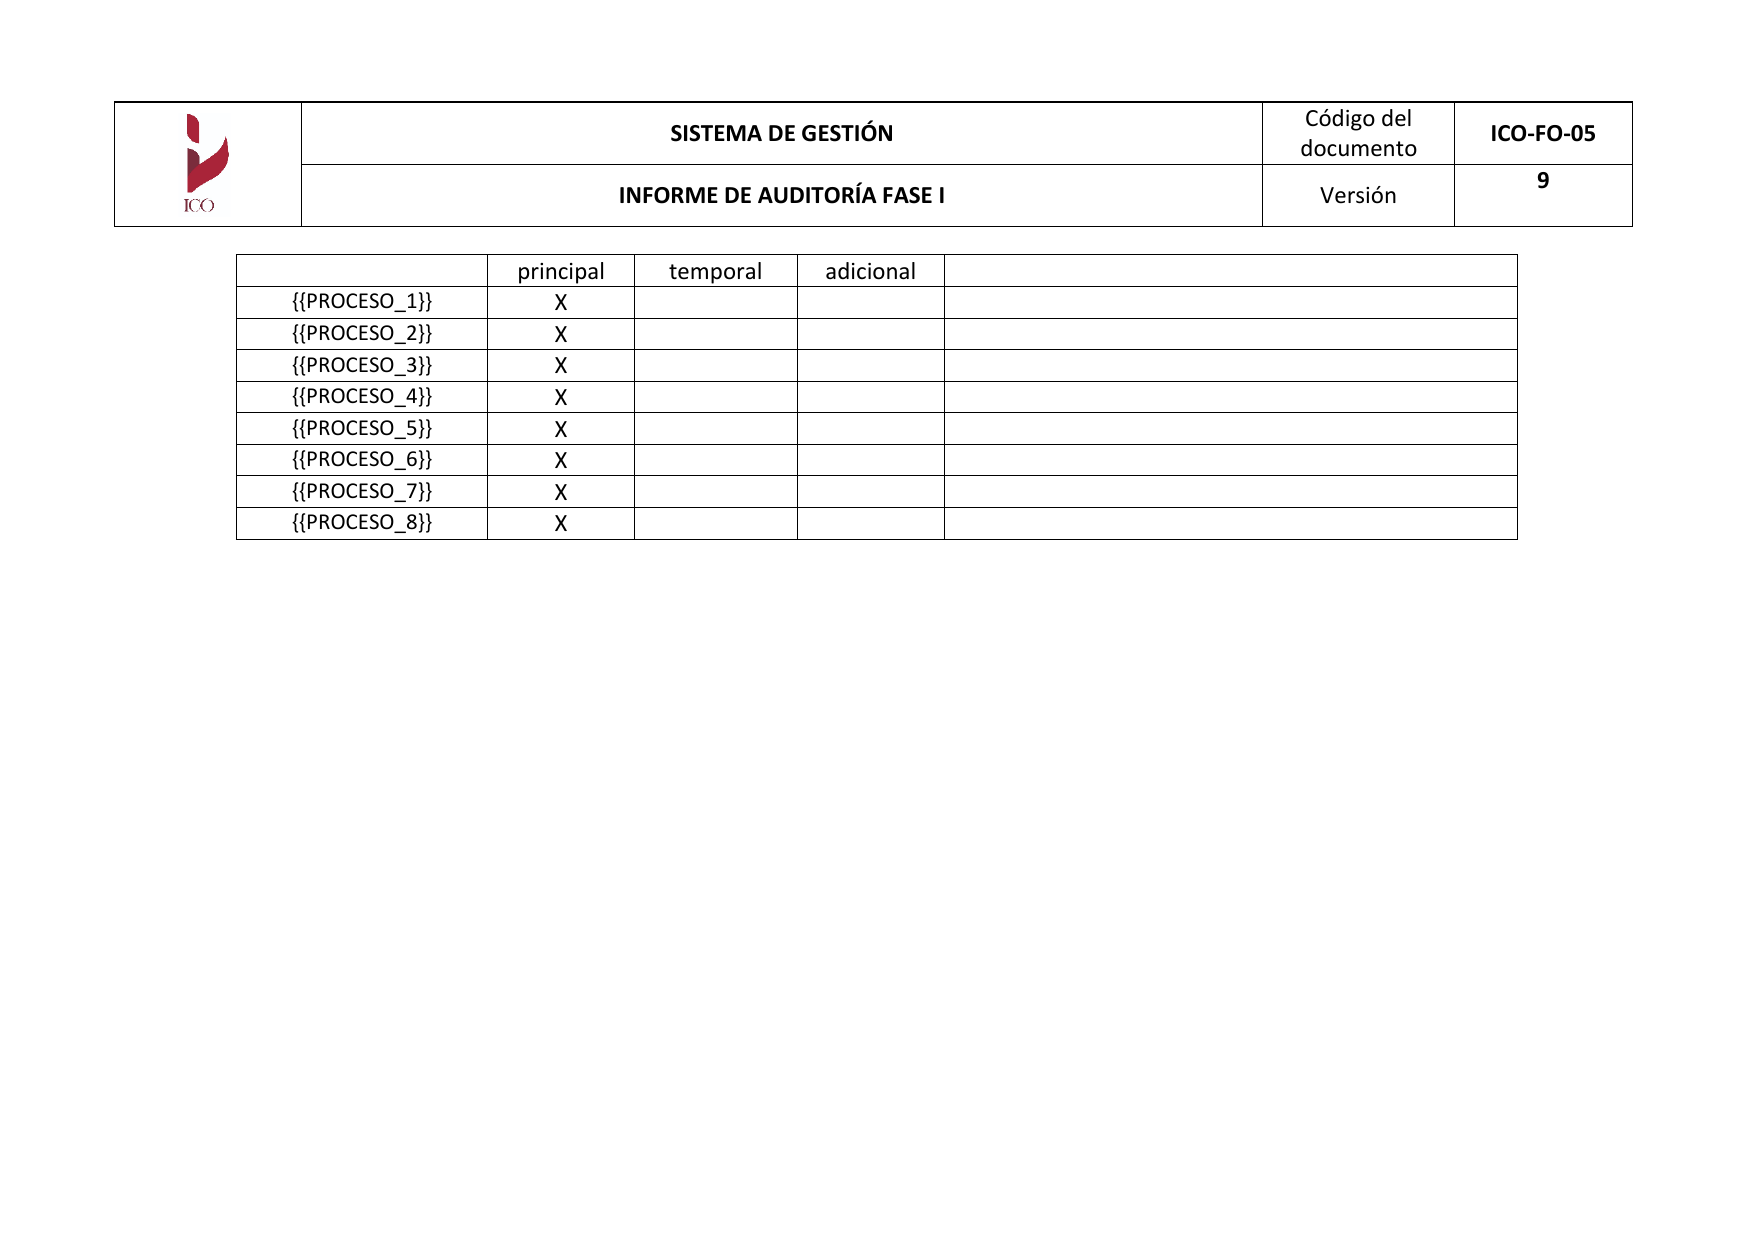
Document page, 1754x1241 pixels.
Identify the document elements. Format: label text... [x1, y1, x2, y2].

table_cell {{PROCESO_8}} [237, 508, 487, 538]
table_cell X [488, 508, 634, 538]
table_cell [635, 350, 797, 381]
table_cell X [488, 445, 634, 475]
table_cell [635, 476, 797, 507]
table_cell X [488, 350, 634, 381]
table_cell [945, 413, 1517, 444]
table_cell [945, 476, 1517, 507]
table_cell X [488, 319, 634, 349]
table_cell X [488, 287, 634, 317]
table_cell {{PROCESO_2}} [237, 319, 487, 349]
table_cell [635, 445, 797, 475]
table_cell [945, 382, 1517, 412]
table_cell [635, 413, 797, 444]
table_cell [635, 508, 797, 538]
table_cell Sede principal [488, 255, 634, 286]
table_cell {{PROCESO_1}} [237, 287, 487, 317]
table_cell {{PROCESO_6}} [237, 445, 487, 475]
table_cell [798, 413, 944, 444]
table_cell [945, 445, 1517, 475]
table_cell [945, 350, 1517, 381]
table_cell [798, 476, 944, 507]
table_cell [945, 508, 1517, 538]
table_cell [798, 382, 944, 412]
picture [178, 113, 231, 217]
table_cell [635, 287, 797, 317]
table_cell [798, 287, 944, 317]
table_cell [798, 319, 944, 349]
table_cell [945, 319, 1517, 349]
table_cell [635, 382, 797, 412]
table_cell X [488, 413, 634, 444]
table_cell [798, 350, 944, 381]
table_cell X [488, 476, 634, 507]
table_cell [635, 319, 797, 349]
table_cell {{PROCESO_4}} [237, 382, 487, 412]
table_cell [798, 445, 944, 475]
table_cell X [488, 382, 634, 412]
table_cell [798, 508, 944, 538]
table_cell Sede temporal [635, 255, 797, 286]
table_cell {{PROCESO_3}} [237, 350, 487, 381]
table_cell sitio adicional [798, 255, 944, 286]
table_cell {{PROCESO_7}} [237, 476, 487, 507]
table_cell [945, 287, 1517, 317]
table_cell {{PROCESO_5}} [237, 413, 487, 444]
